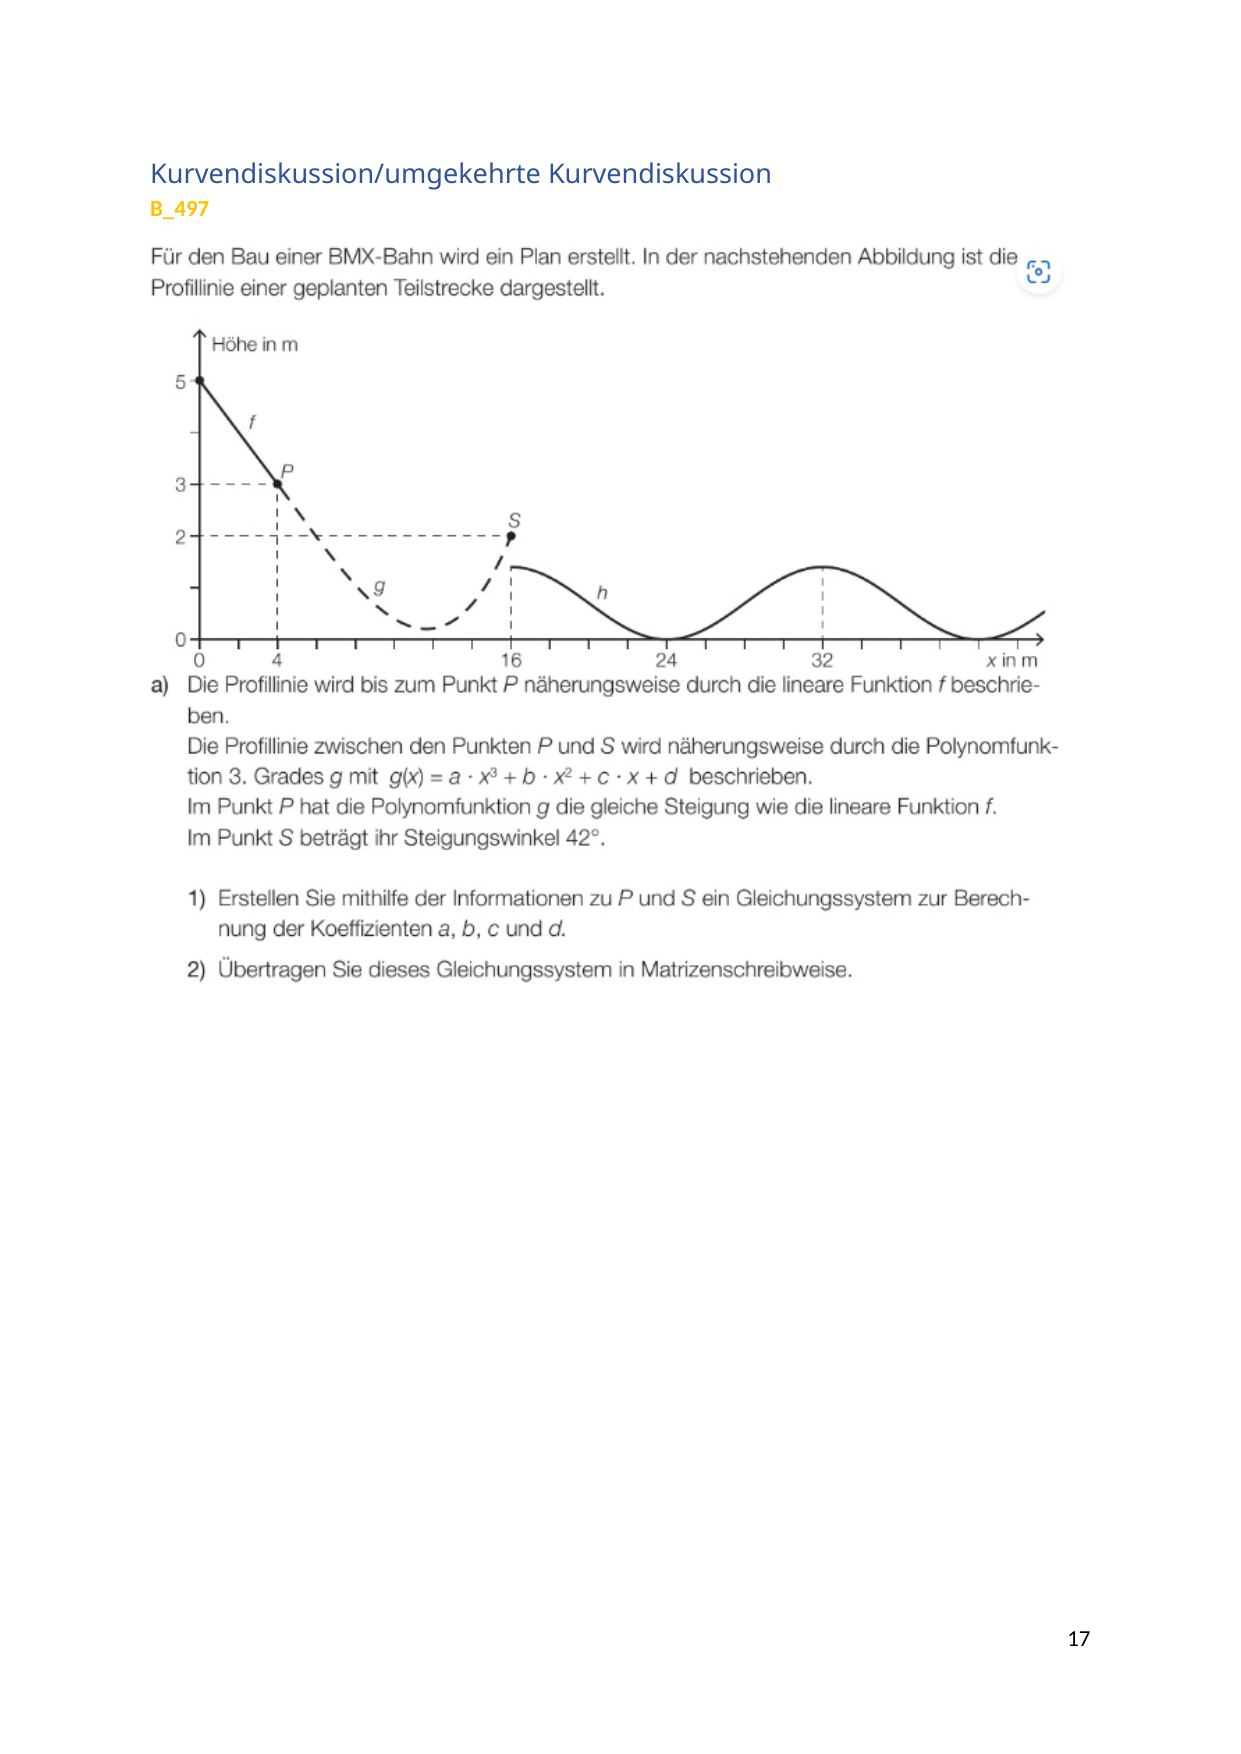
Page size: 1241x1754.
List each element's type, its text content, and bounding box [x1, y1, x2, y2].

text B_497 [150, 194, 1090, 222]
picture [150, 240, 1091, 999]
subtitle Kurvendiskussion/umgekehrte Kurvendiskussion [150, 154, 1090, 191]
